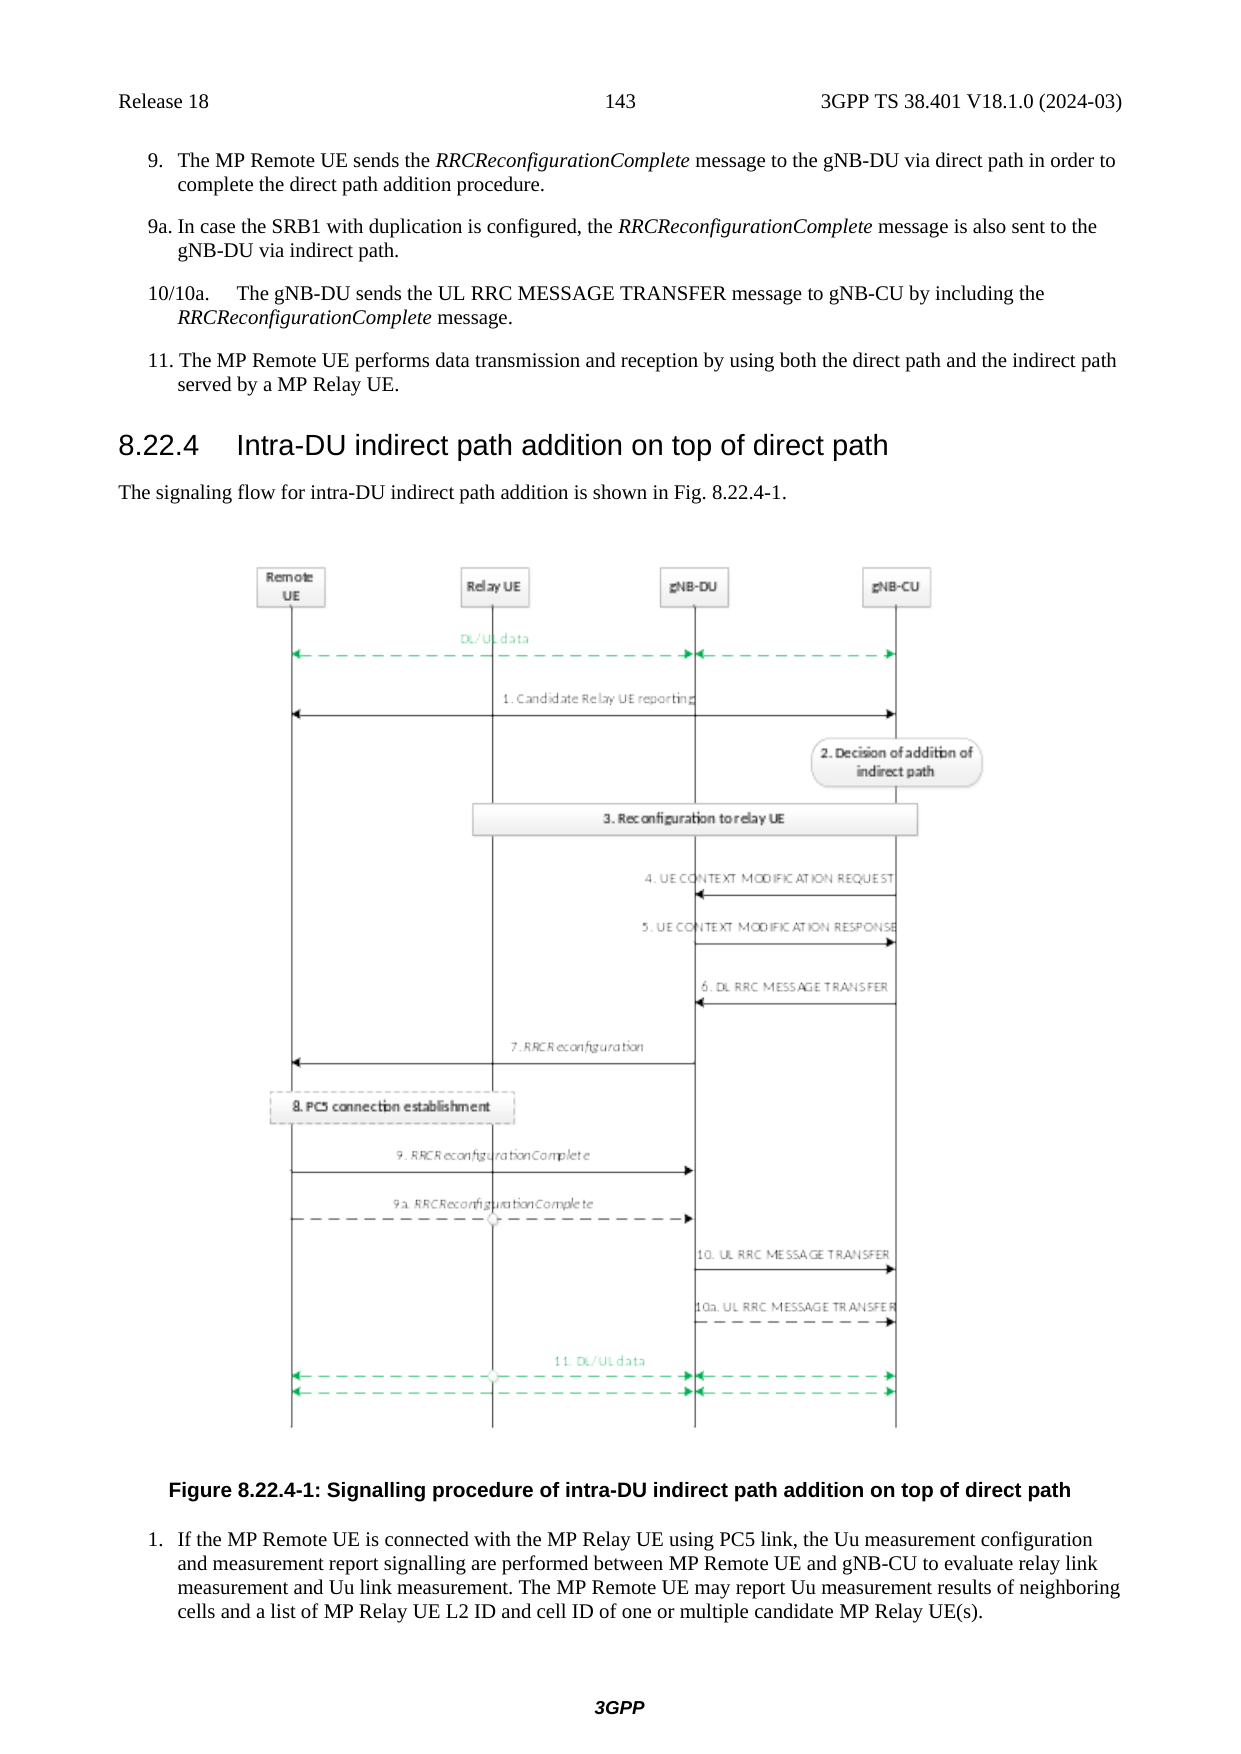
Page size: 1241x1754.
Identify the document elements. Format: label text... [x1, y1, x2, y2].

text 9. The MP Remote UE sends the RRCReconfigurationComplete message to the gNB-DU via direct path in order to complete the direct path addition procedure. [148, 147, 1122, 196]
text 9a. In case the SRB1 with duplication is configured, the RRCReconfigurationComplete message is also sent to the gNB-DU via indirect path. [148, 214, 1122, 262]
text 10/10a. The gNB-DU sends the UL RRC MESSAGE TRANSFER message to gNB-CU by including the RRCReconfigurationComplete message. [148, 281, 1122, 329]
text 11. The MP Remote UE performs data transmission and reception by using both the direct path and the indirect path served by a MP Relay UE. [148, 348, 1122, 396]
subtitle 8.22.4 Intra-DU indirect path addition on top of direct path [118, 427, 1122, 461]
text Figure 8.22.4-1: Signalling procedure of intra-DU indirect path addition on top of direct path [118, 1478, 1122, 1502]
text The signaling flow for intra-DU indirect path addition is shown in Fig. 8.22.4-1. [118, 480, 1122, 504]
text 1. If the MP Remote UE is connected with the MP Relay UE using PC5 link, the Uu measurement configuration and measurement report signalling are performed between MP Remote UE and gNB-CU to evaluate relay link measurement and Uu link measurement. The MP Remote UE may report Uu measurement results of neighboring cells and a list of MP Relay UE L2 ID and cell ID of one or multiple candidate MP Relay UE(s). [148, 1527, 1122, 1623]
